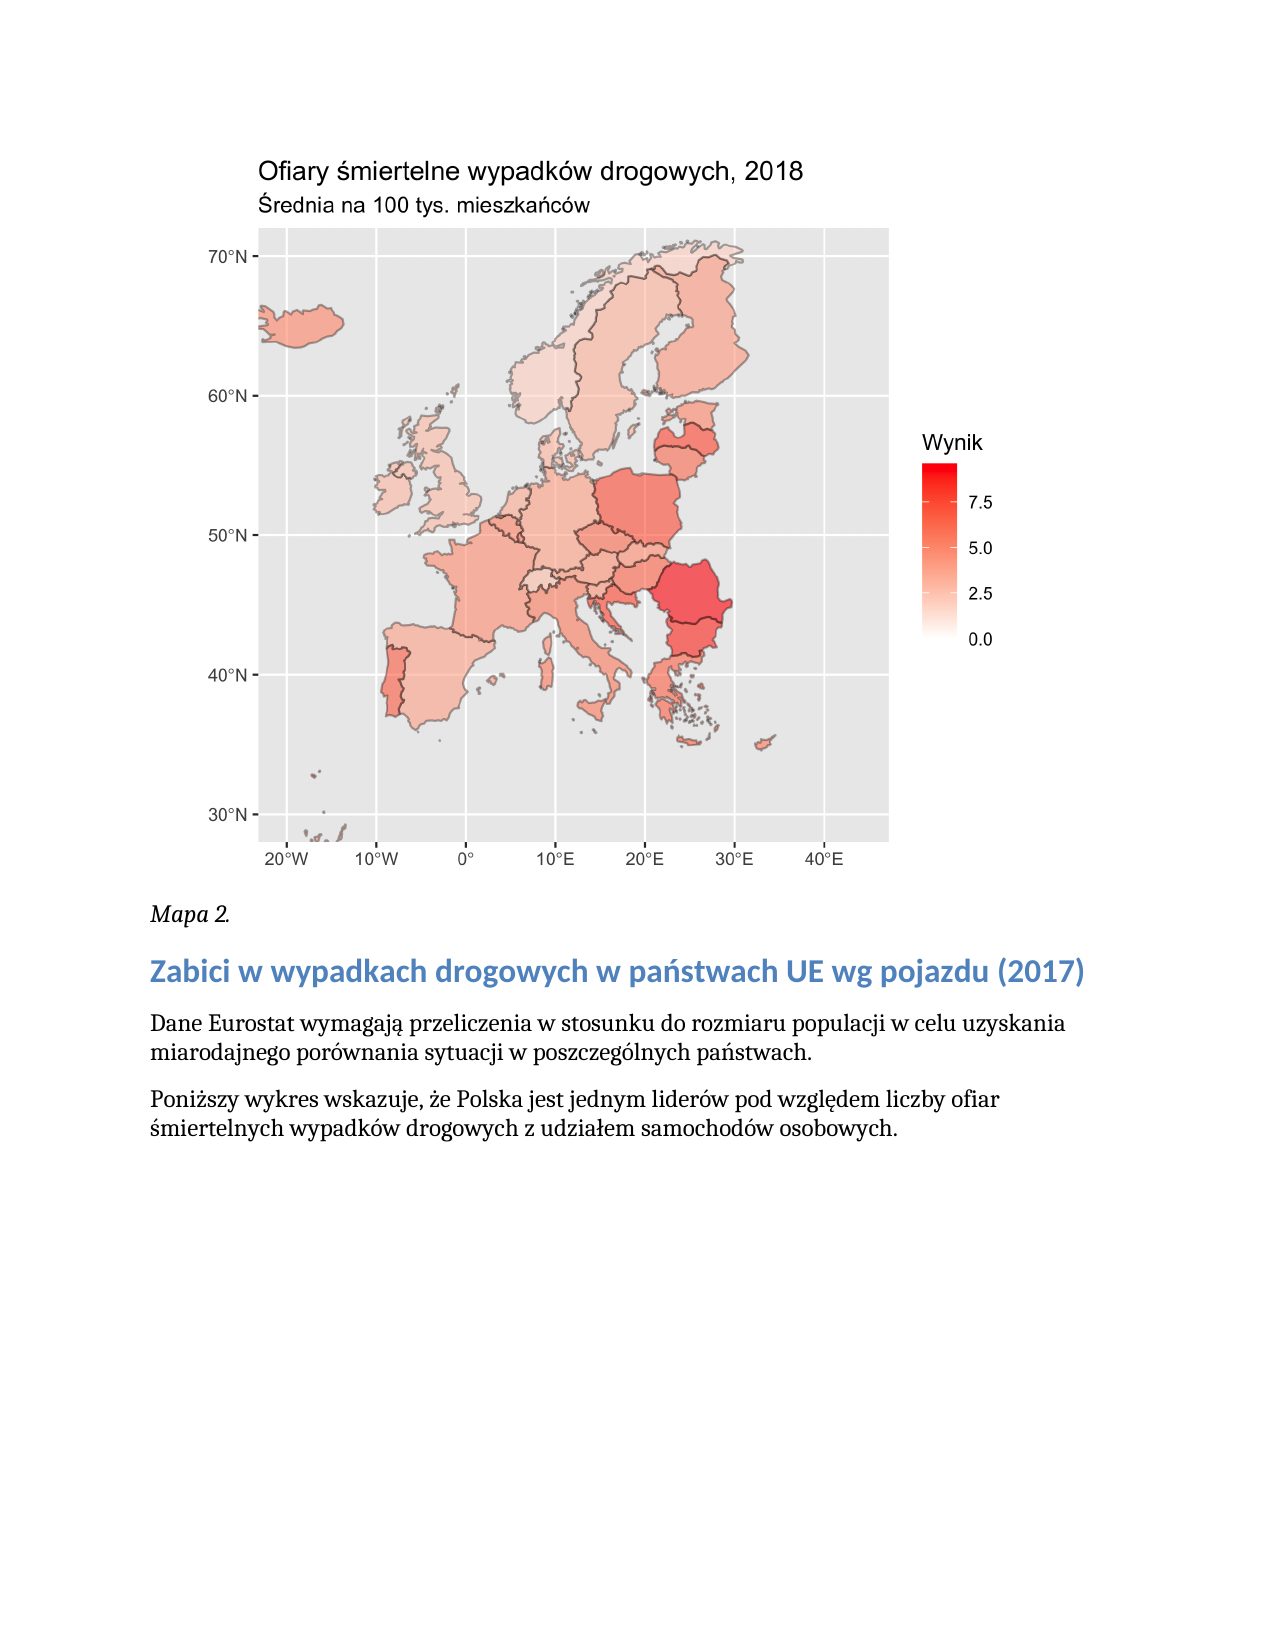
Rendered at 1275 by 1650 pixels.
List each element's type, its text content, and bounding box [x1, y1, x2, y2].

text Mapa 2. [150, 900, 1125, 929]
text Poniższy wykres wskazuje, że Polska jest jednym liderów pod względem liczby ofiar śmiertelnych wypadków drogowych z udziałem samochodów osobowych. [150, 1085, 1125, 1143]
text Dane Eurostat wymagają przeliczenia w stosunku do rozmiaru populacji w celu uzyskania miarodajnego porównania sytuacji w poszczególnych państwach. [150, 1009, 1125, 1067]
picture [168, 150, 1044, 880]
subtitle Zabici w wypadkach drogowych w państwach UE wg pojazdu (2017) [150, 949, 1125, 990]
